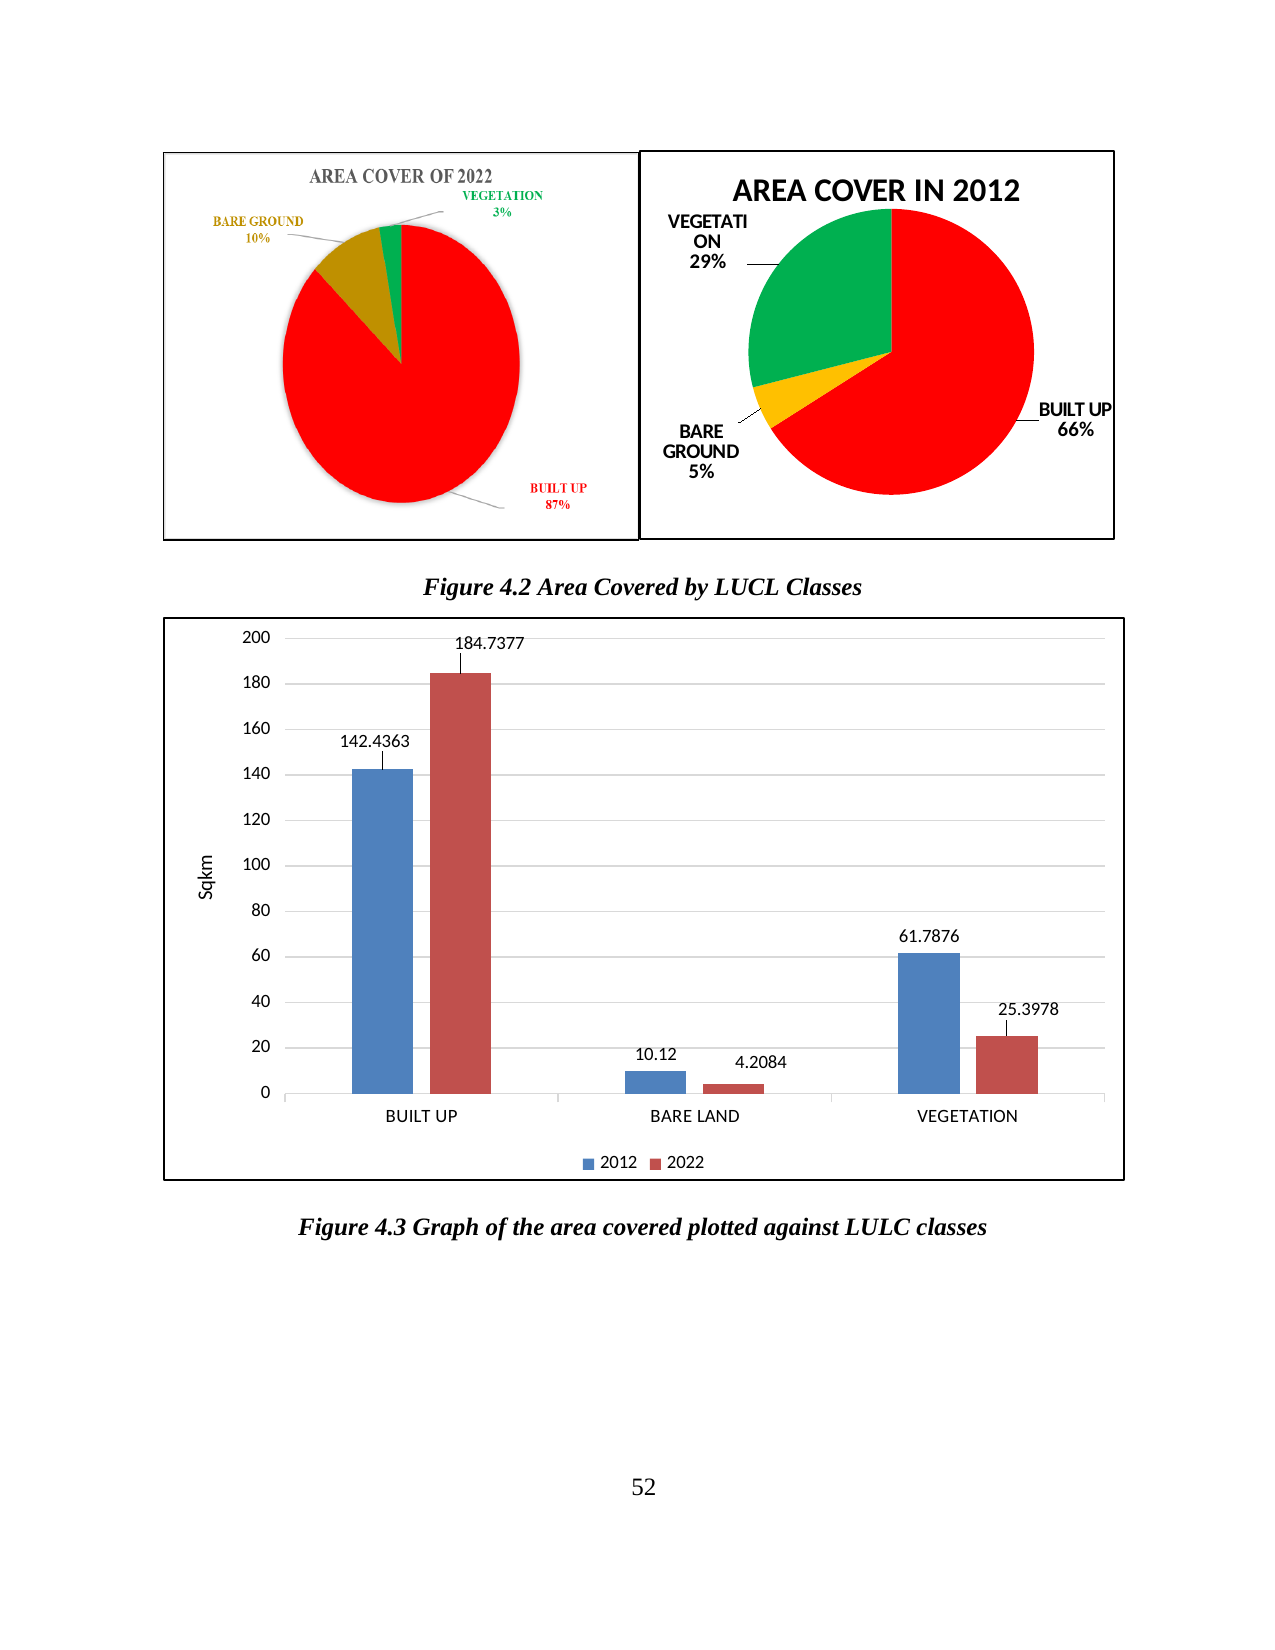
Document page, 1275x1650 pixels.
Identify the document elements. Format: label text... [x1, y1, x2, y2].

picture [164, 153, 638, 539]
text Figure 4.3 Graph of the area covered plotted against LULC classes [162, 1212, 1125, 1241]
text Figure 4.2 Area Covered by LUCL Classes [162, 572, 1125, 600]
